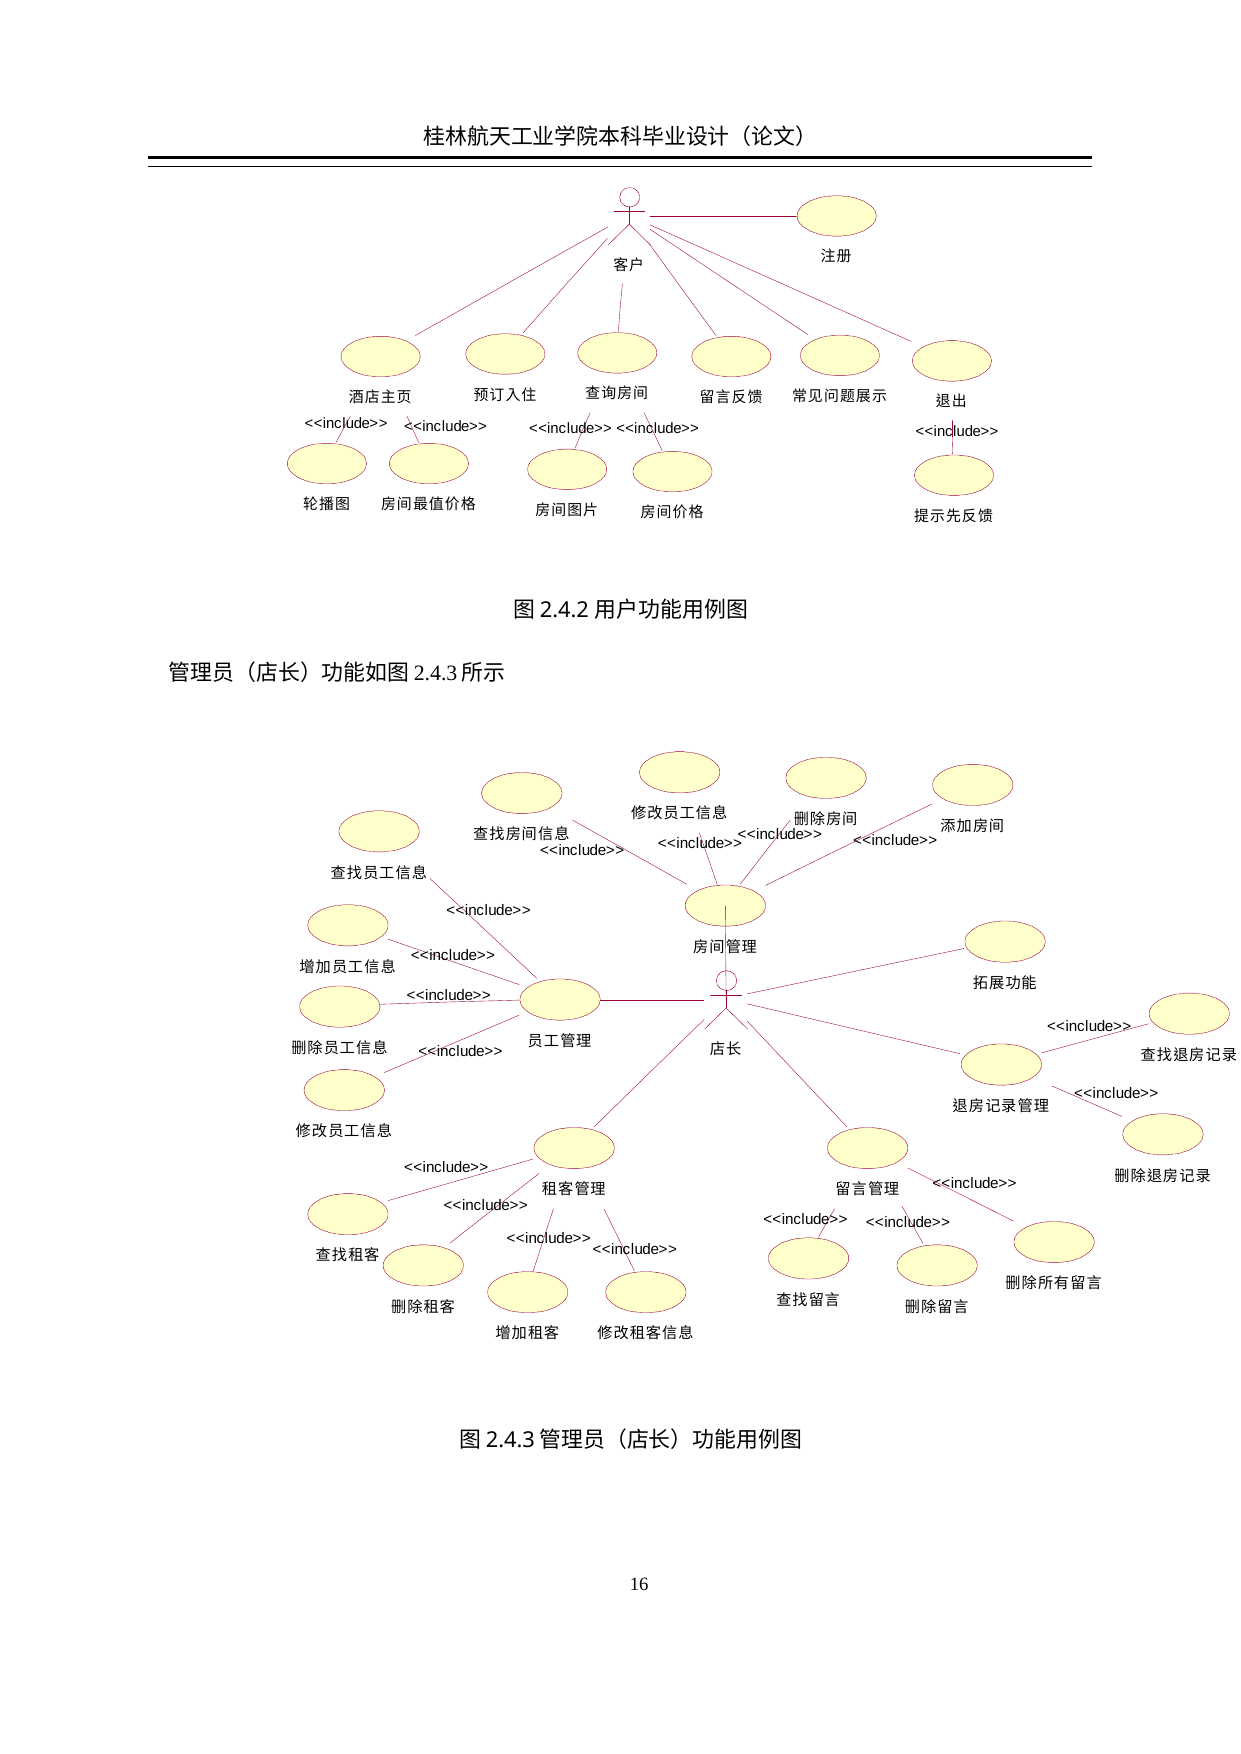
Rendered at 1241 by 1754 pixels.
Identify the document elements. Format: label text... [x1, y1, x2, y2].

text 图2.4.3管理员（店长）功能用例图 [148, 1422, 1092, 1454]
text 管理员（店长）功能如图2.4.3所示 [148, 655, 1092, 687]
text 图2.4.2 用户功能用例图 [148, 592, 1092, 623]
